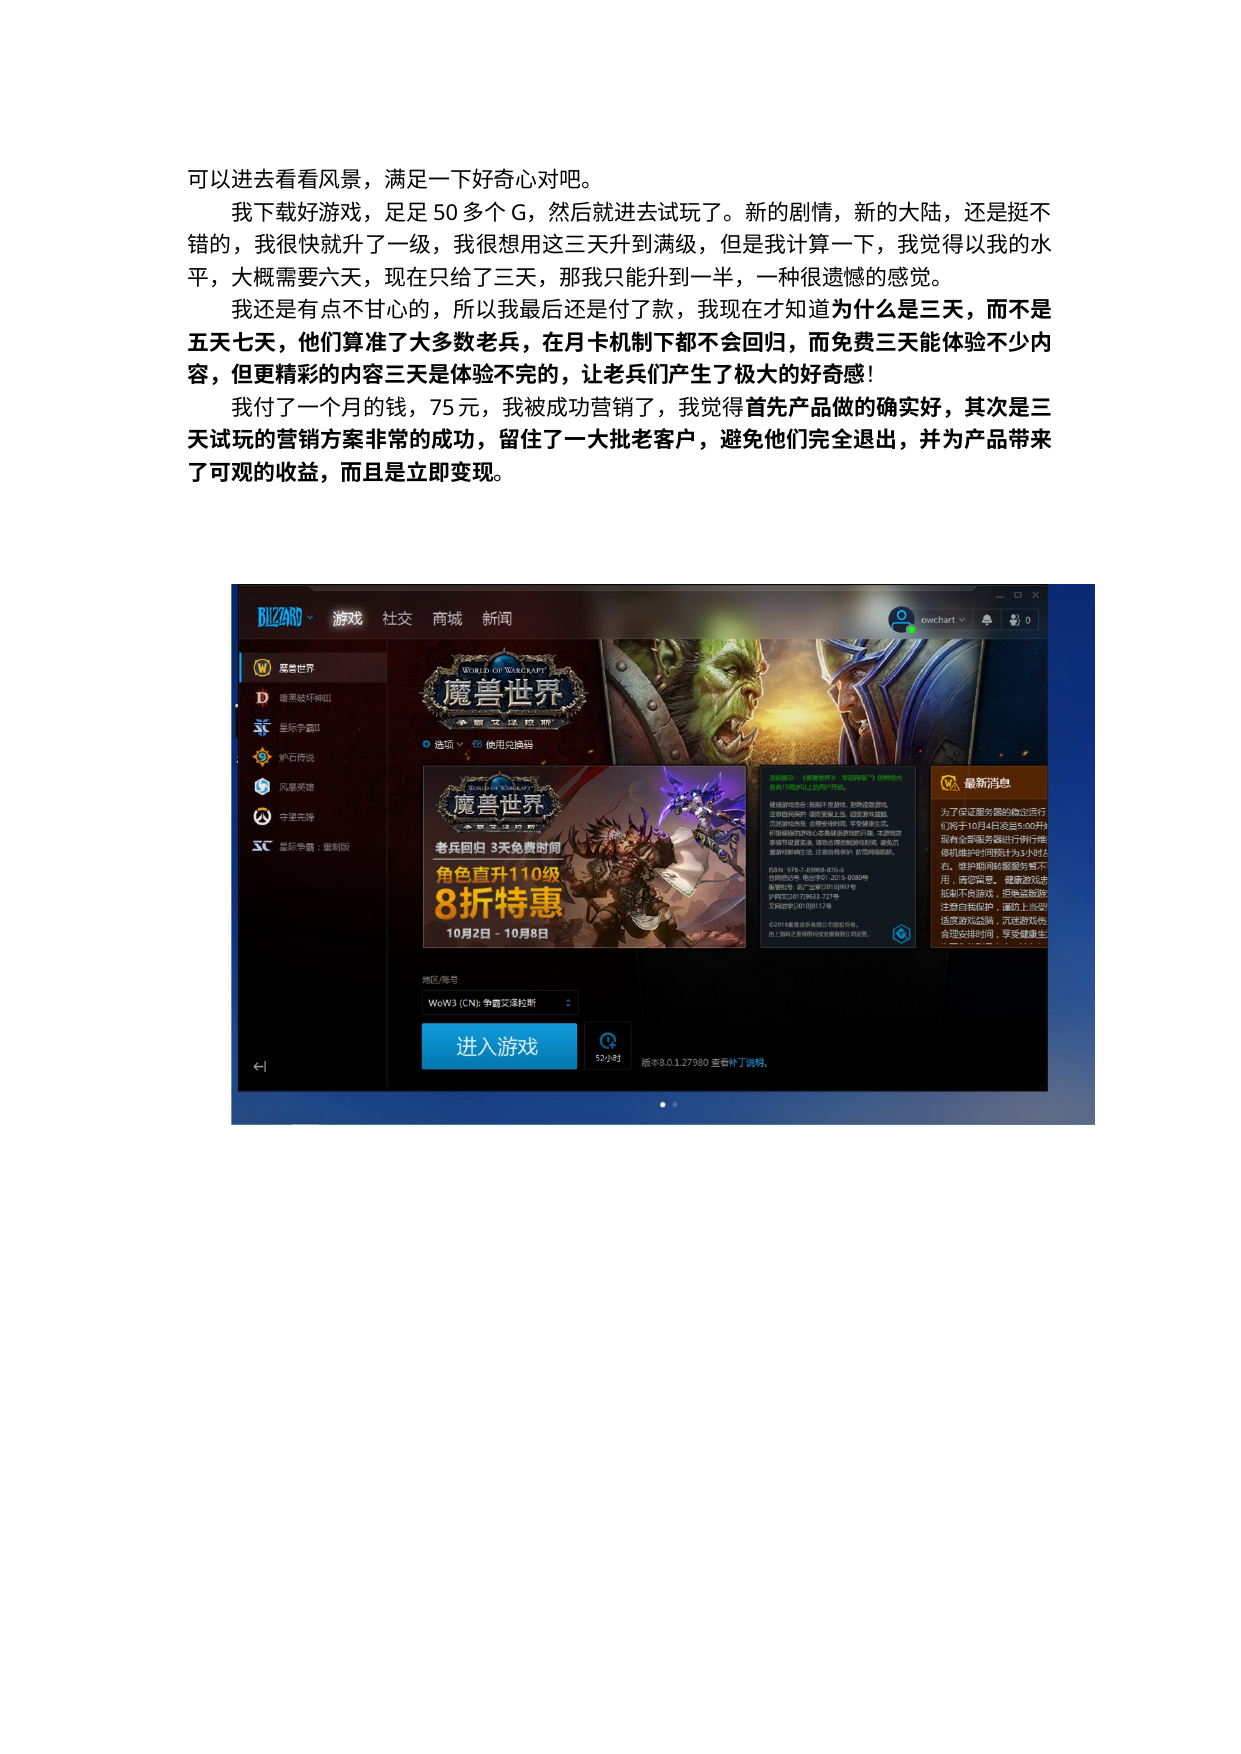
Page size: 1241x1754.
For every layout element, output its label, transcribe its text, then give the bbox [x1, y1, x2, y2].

text 我付了一个月的钱，75元，我被成功营销了，我觉得首先产品做的确实好，其次是三天试玩的营销方案非常的成功，留住了一大批老客户，避免他们完全退出，并为产品带来了可观的收益，而且是立即变现。 [187, 389, 1053, 487]
picture [231, 584, 1095, 1125]
text 我还是有点不甘心的，所以我最后还是付了款，我现在才知道为什么是三天，而不是五天七天，他们算准了大多数老兵，在月卡机制下都不会回归，而免费三天能体验不少内容，但更精彩的内容三天是体验不完的，让老兵们产生了极大的好奇感！ [187, 292, 1053, 389]
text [187, 162, 1053, 194]
text 我下载好游戏，足足50多个G，然后就进去试玩了。新的剧情，新的大陆，还是挺不错的，我很快就升了一级，我很想用这三天升到满级，但是我计算一下，我觉得以我的水平，大概需要六天，现在只给了三天，那我只能升到一半，一种很遗憾的感觉。 [187, 194, 1053, 292]
